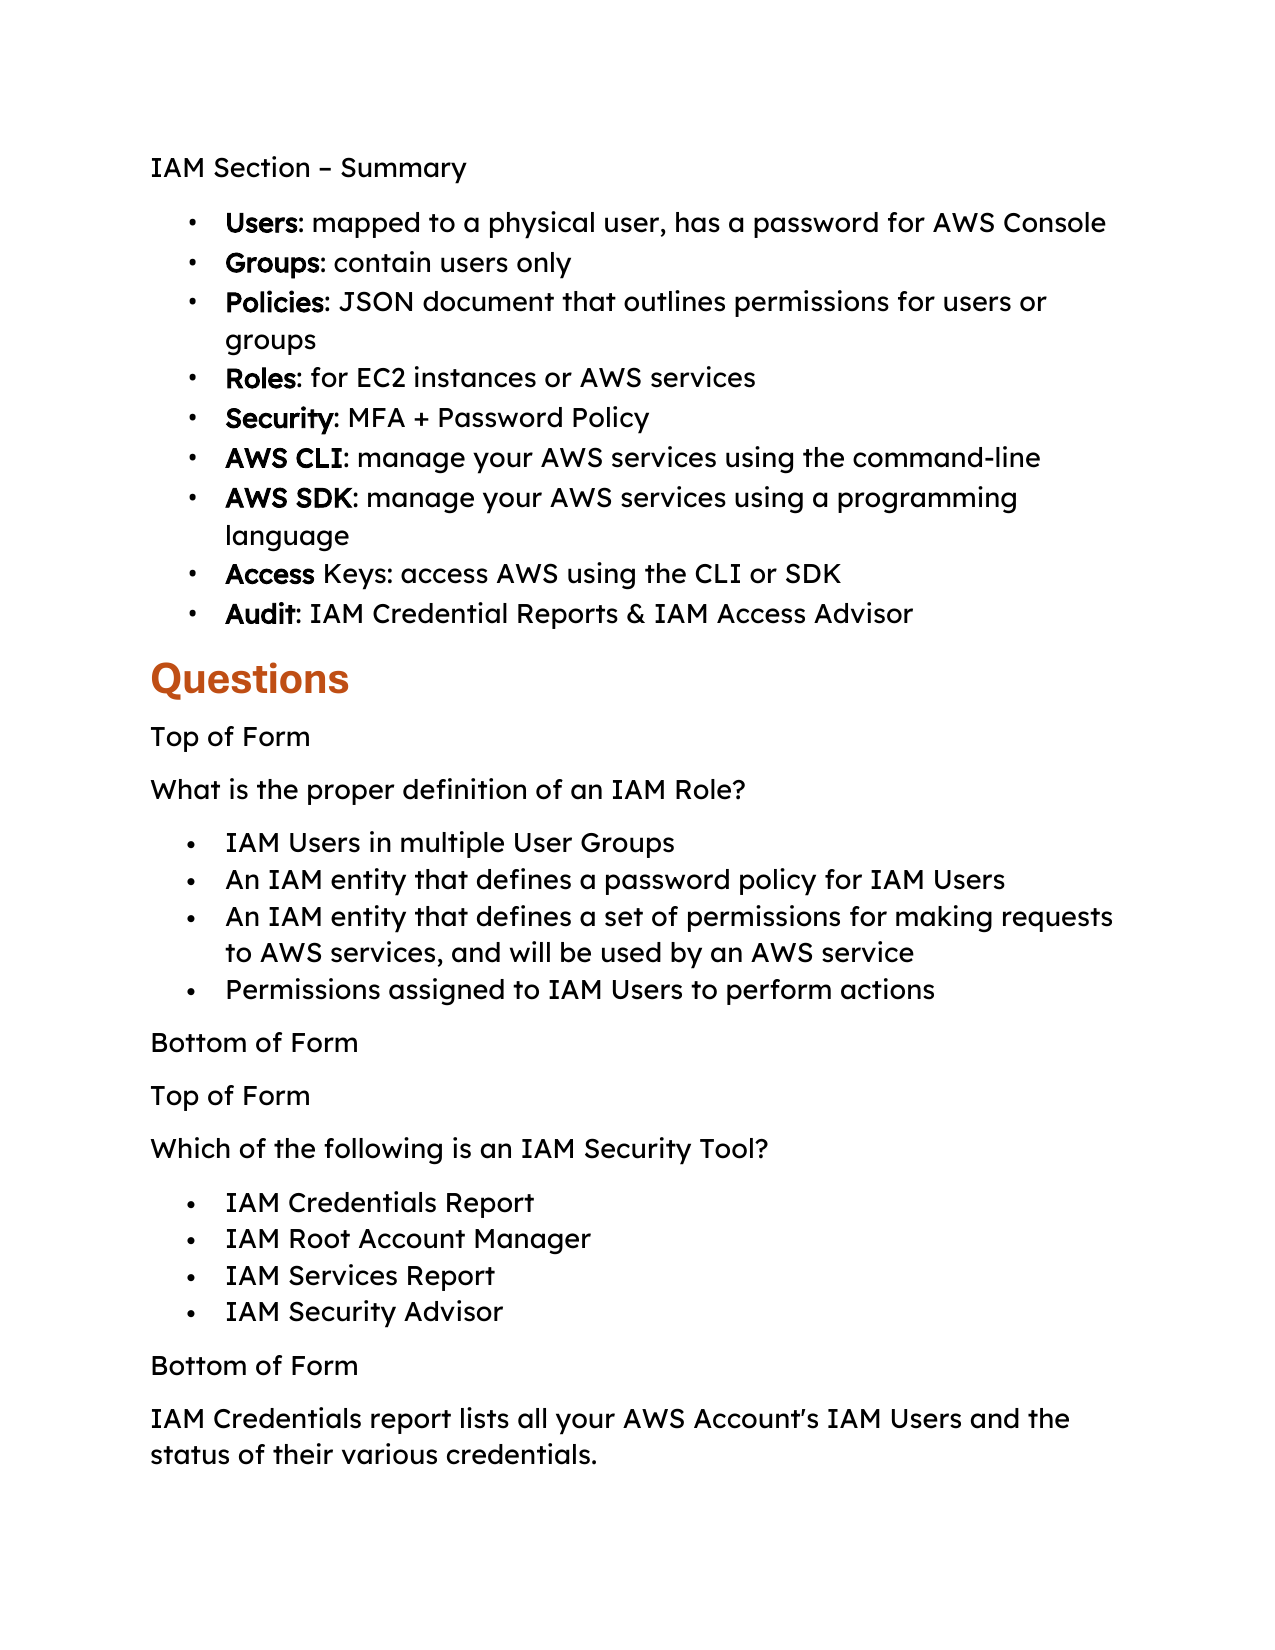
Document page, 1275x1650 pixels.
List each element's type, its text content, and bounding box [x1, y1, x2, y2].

list IAM Users in multiple User Groups [187, 826, 1125, 860]
list Users: mapped to a physical user, has a password for AWS Console [187, 203, 1125, 240]
list AWS SDK: manage your AWS services using a programming language [187, 478, 1125, 552]
text Bottom of Form [150, 1348, 1125, 1382]
list AWS CLI: manage your AWS services using the command-line [187, 438, 1125, 475]
list Access Keys: access AWS using the CLI or SDK [187, 554, 1125, 591]
list Audit: IAM Credential Reports & IAM Access Advisor [187, 594, 1125, 631]
list Security: MFA + Password Policy [187, 399, 1125, 436]
list IAM Root Account Manager [187, 1222, 1125, 1255]
list IAM Services Report [187, 1258, 1125, 1292]
text IAM Section – Summary [150, 150, 1125, 184]
list IAM Credentials Report [187, 1185, 1125, 1219]
list An IAM entity that defines a password policy for IAM Users [187, 862, 1125, 896]
text Bottom of Form [150, 1025, 1125, 1059]
list Groups: contain users only [187, 243, 1125, 280]
text Top of Form [150, 719, 1125, 753]
list An IAM entity that defines a set of permissions for making requests to AWS services, and will be used by an AWS service [187, 899, 1125, 969]
list Policies: JSON document that outlines permissions for users or groups [187, 283, 1125, 356]
list IAM Security Advisor [187, 1295, 1125, 1328]
list Permissions assigned to IAM Users to perform actions [187, 972, 1125, 1006]
subtitle Questions [150, 651, 1125, 707]
text Top of Form [150, 1078, 1125, 1112]
text IAM Credentials report lists all your AWS Account's IAM Users and the status of their various credentials. [150, 1401, 1125, 1472]
text Which of the following is an IAM Security Tool? [150, 1132, 1125, 1166]
text What is the proper definition of an IAM Role? [150, 773, 1125, 806]
list Roles: for EC2 instances or AWS services [187, 359, 1125, 396]
